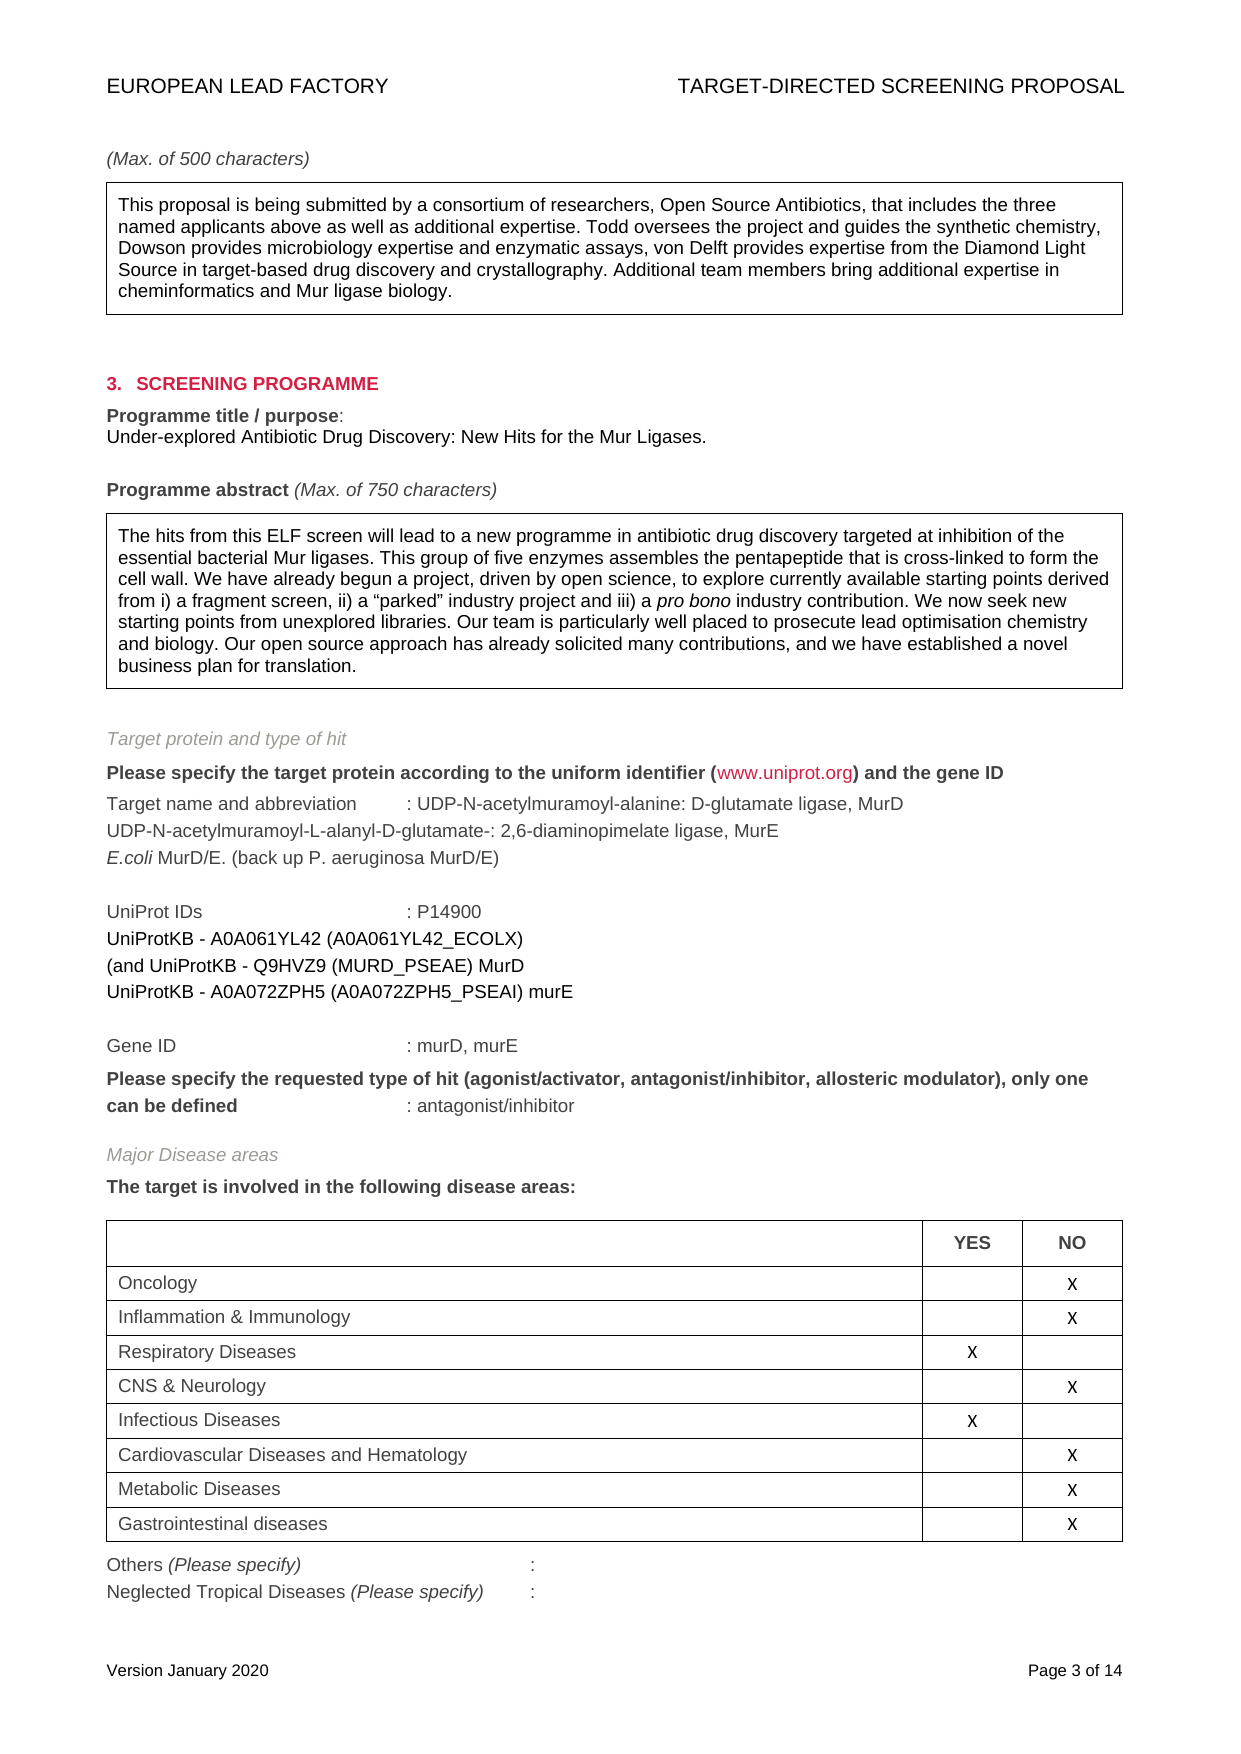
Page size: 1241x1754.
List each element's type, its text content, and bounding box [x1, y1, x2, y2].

table_cell Respiratory Diseases [107, 1336, 922, 1369]
table_cell [923, 1370, 1022, 1403]
table_cell CNS & Neurology [107, 1370, 922, 1403]
table_cell X [1023, 1370, 1122, 1403]
table_cell X [1023, 1267, 1122, 1300]
text Others (Please specify) : [106, 1554, 1125, 1576]
text UniProtKB - A0A072ZPH5 (A0A072ZPH5_PSEAI) murE [106, 981, 1125, 1003]
text UniProt IDs : P14900 [106, 901, 1125, 922]
text Target name and abbreviation : UDP-N-acetylmuramoyl-alanine: D-glutamate ligase, MurD [106, 793, 1125, 815]
text Programme abstract (Max. of 750 characters) [106, 479, 1125, 500]
table_cell [923, 1473, 1022, 1506]
table_cell [1023, 1336, 1122, 1369]
table_cell Metabolic Diseases [107, 1473, 922, 1506]
table_cell X [1023, 1301, 1122, 1334]
text Neglected Tropical Diseases (Please specify) : [106, 1581, 1125, 1603]
table_cell Inflammation & Immunology [107, 1301, 922, 1334]
table_cell Infectious Diseases [107, 1404, 922, 1438]
table_cell [923, 1267, 1022, 1300]
text UniProtKB - A0A061YL42 (A0A061YL42_ECOLX) [106, 928, 1125, 949]
table_header NO [1023, 1221, 1122, 1266]
table_cell [1023, 1404, 1122, 1438]
table_header [107, 1221, 922, 1266]
table_cell Gastrointestinal diseases [107, 1508, 922, 1541]
table_cell X [1023, 1473, 1122, 1506]
text Please specify the requested type of hit (agonist/activator, antagonist/inhibitor, allosteric modulator), only one can be defined : antagonist/inhibitor [106, 1067, 1125, 1116]
table_cell [923, 1508, 1022, 1541]
table_cell X [923, 1336, 1022, 1369]
table_cell [923, 1301, 1022, 1334]
table_header YES [923, 1221, 1022, 1266]
text UDP-N-acetylmuramoyl-L-alanyl-D-glutamate-: 2,6-diaminopimelate ligase, MurE [106, 820, 1125, 842]
table_cell X [923, 1404, 1022, 1438]
table_header This proposal is being submitted by a consortium of researchers, Open Source Antibiotics, that includes the three named applicants above as well as additional expertise. Todd oversees the project and guides the synthetic chemistry, Dowson provides microbiology expertise and enzymatic assays, von Delft provides expertise from the Diamond Light Source in target-based drug discovery and crystallography. Additional team members bring additional expertise in cheminformatics and Mur ligase biology. [107, 183, 1122, 314]
text (and UniProtKB - Q9HVZ9 (MURD_PSEAE) MurD [106, 954, 1125, 976]
text Please specify the target protein according to the uniform identifier (www.uniprot.org) and the gene ID [106, 762, 1125, 783]
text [106, 148, 1125, 169]
table_cell X [1023, 1439, 1122, 1472]
table_header The hits from this ELF screen will lead to a new programme in antibiotic drug discovery targeted at inhibition of the essential bacterial Mur ligases. This group of five enzymes assembles the pentapeptide that is cross-linked to form the cell wall. We have already begun a project, driven by open science, to explore currently available starting points derived from i) a fragment screen, ii) a “parked” industry project and iii) a pro bono industry contribution. We now seek new starting points from unexplored libraries. Our team is particularly well placed to prosecute lead optimisation chemistry and biology. Our open source approach has already solicited many contributions, and we have established a novel business plan for translation. [107, 514, 1122, 688]
table_cell X [1023, 1508, 1122, 1541]
text Target protein and type of hit [106, 728, 1125, 749]
list SCREENING PROGRAMME [106, 373, 1125, 395]
text The target is involved in the following disease areas: [106, 1176, 1125, 1198]
table_cell Oncology [107, 1267, 922, 1300]
text Under-explored Antibiotic Drug Discovery: New Hits for the Mur Ligases. [106, 426, 1125, 447]
text E.coli MurD/E. (back up P. aeruginosa MurD/E) [106, 847, 1125, 868]
text Major Disease areas [106, 1144, 1125, 1165]
table_cell Cardiovascular Diseases and Hematology [107, 1439, 922, 1472]
table_cell [923, 1439, 1022, 1472]
text Gene ID : murD, murE [106, 1035, 1125, 1057]
text Programme title / purpose: [106, 404, 1125, 426]
